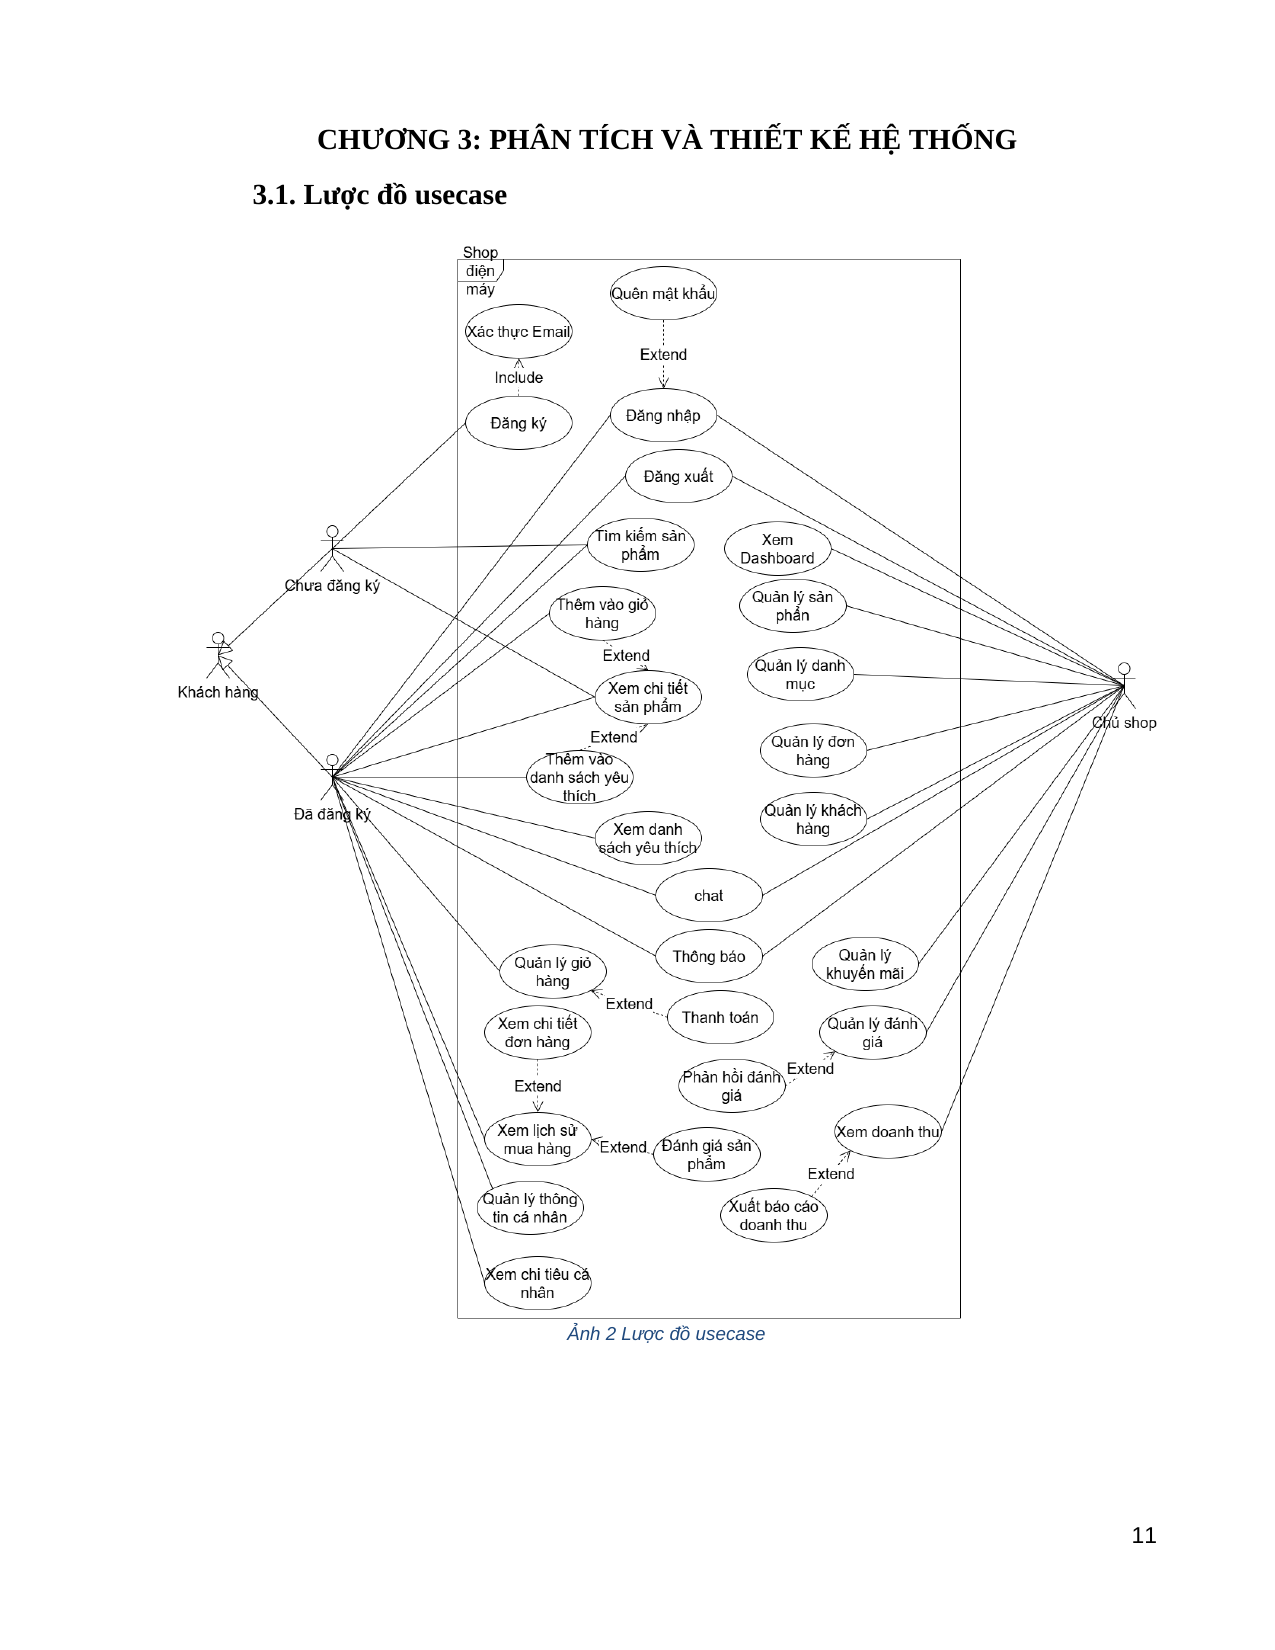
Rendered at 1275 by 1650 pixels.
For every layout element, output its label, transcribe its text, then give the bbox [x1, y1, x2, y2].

picture [177, 243, 1157, 1319]
subtitle CHƯƠNG 3: PHÂN TÍCH VÀ THIẾT KẾ HỆ THỐNG [177, 122, 1157, 156]
text Ảnh 2 Lược đồ usecase [177, 1322, 1157, 1344]
subtitle 3.1. Lược đồ usecase [177, 177, 1157, 210]
